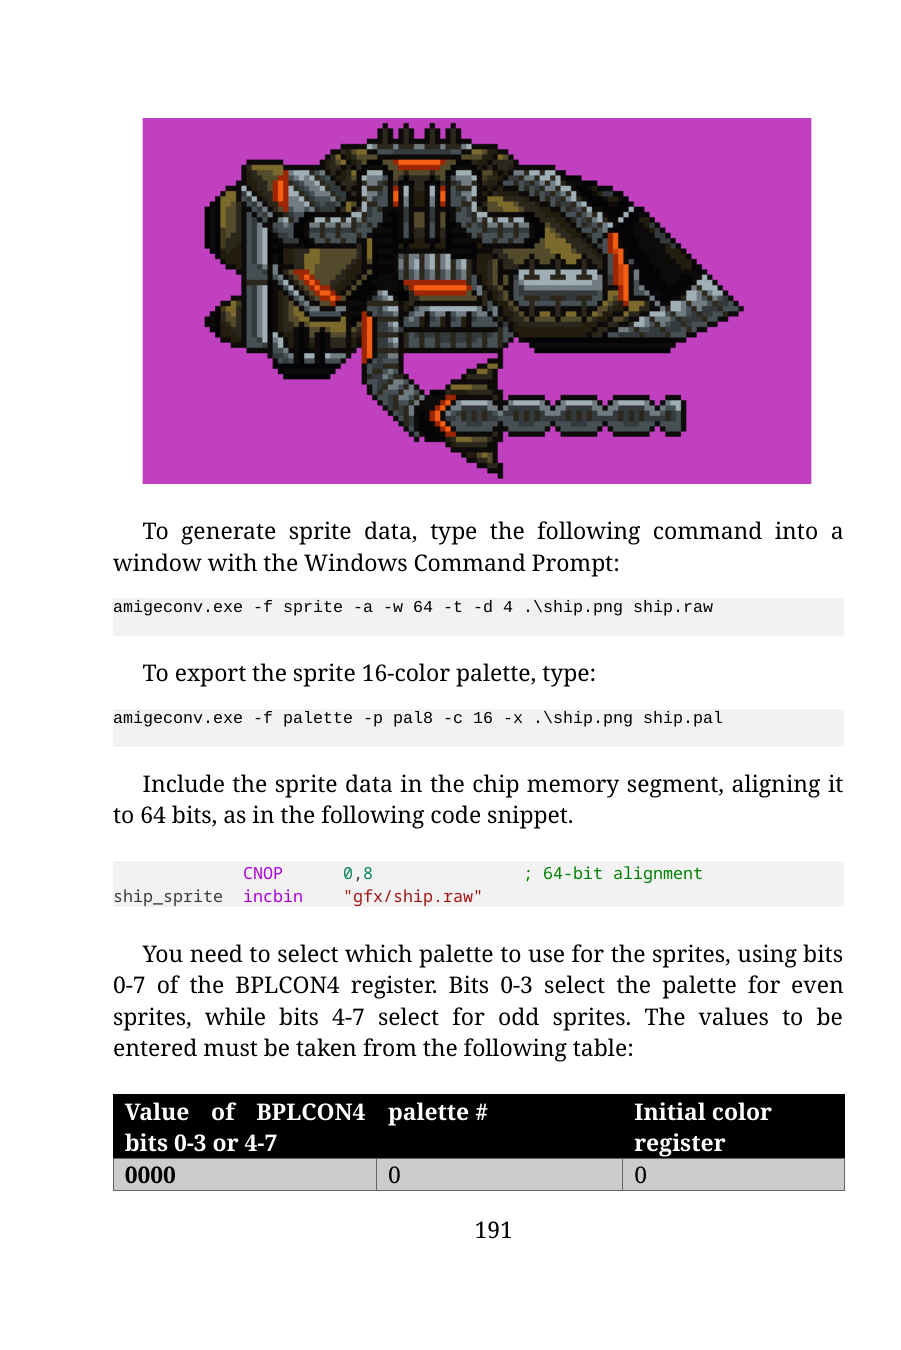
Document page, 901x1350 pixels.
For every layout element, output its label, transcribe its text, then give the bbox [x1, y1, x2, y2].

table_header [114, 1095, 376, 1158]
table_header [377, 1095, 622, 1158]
text You need to select which palette to use for the sprites, using bits 0-7 of the BPLCON4 register. Bits 0-3 select the palette for even sprites, while bits 4-7 select for odd sprites. The values to be entered must be taken from the following table: [113, 938, 844, 1063]
text amigeconv.exe -f palette -p pal8 -c 16 -x .\ship.png ship.pal [113, 709, 844, 728]
picture [142, 118, 812, 484]
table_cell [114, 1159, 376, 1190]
text CNOP 0,8 ; 64-bit alignment [113, 861, 844, 884]
text To export the sprite 16-color palette, type: [113, 657, 844, 688]
text amigeconv.exe -f sprite -a -w 64 -t -d 4 .\ship.png ship.raw [113, 598, 844, 617]
text Include the sprite data in the chip memory segment, aligning it to 64 bits, as in the following code snippet. [113, 768, 844, 830]
text To generate sprite data, type the following command into a window with the Windows Command Prompt: [113, 515, 844, 578]
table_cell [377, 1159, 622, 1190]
text ship_sprite incbin "gfx/ship.raw" [113, 884, 844, 907]
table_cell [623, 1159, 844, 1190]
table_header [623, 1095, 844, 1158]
